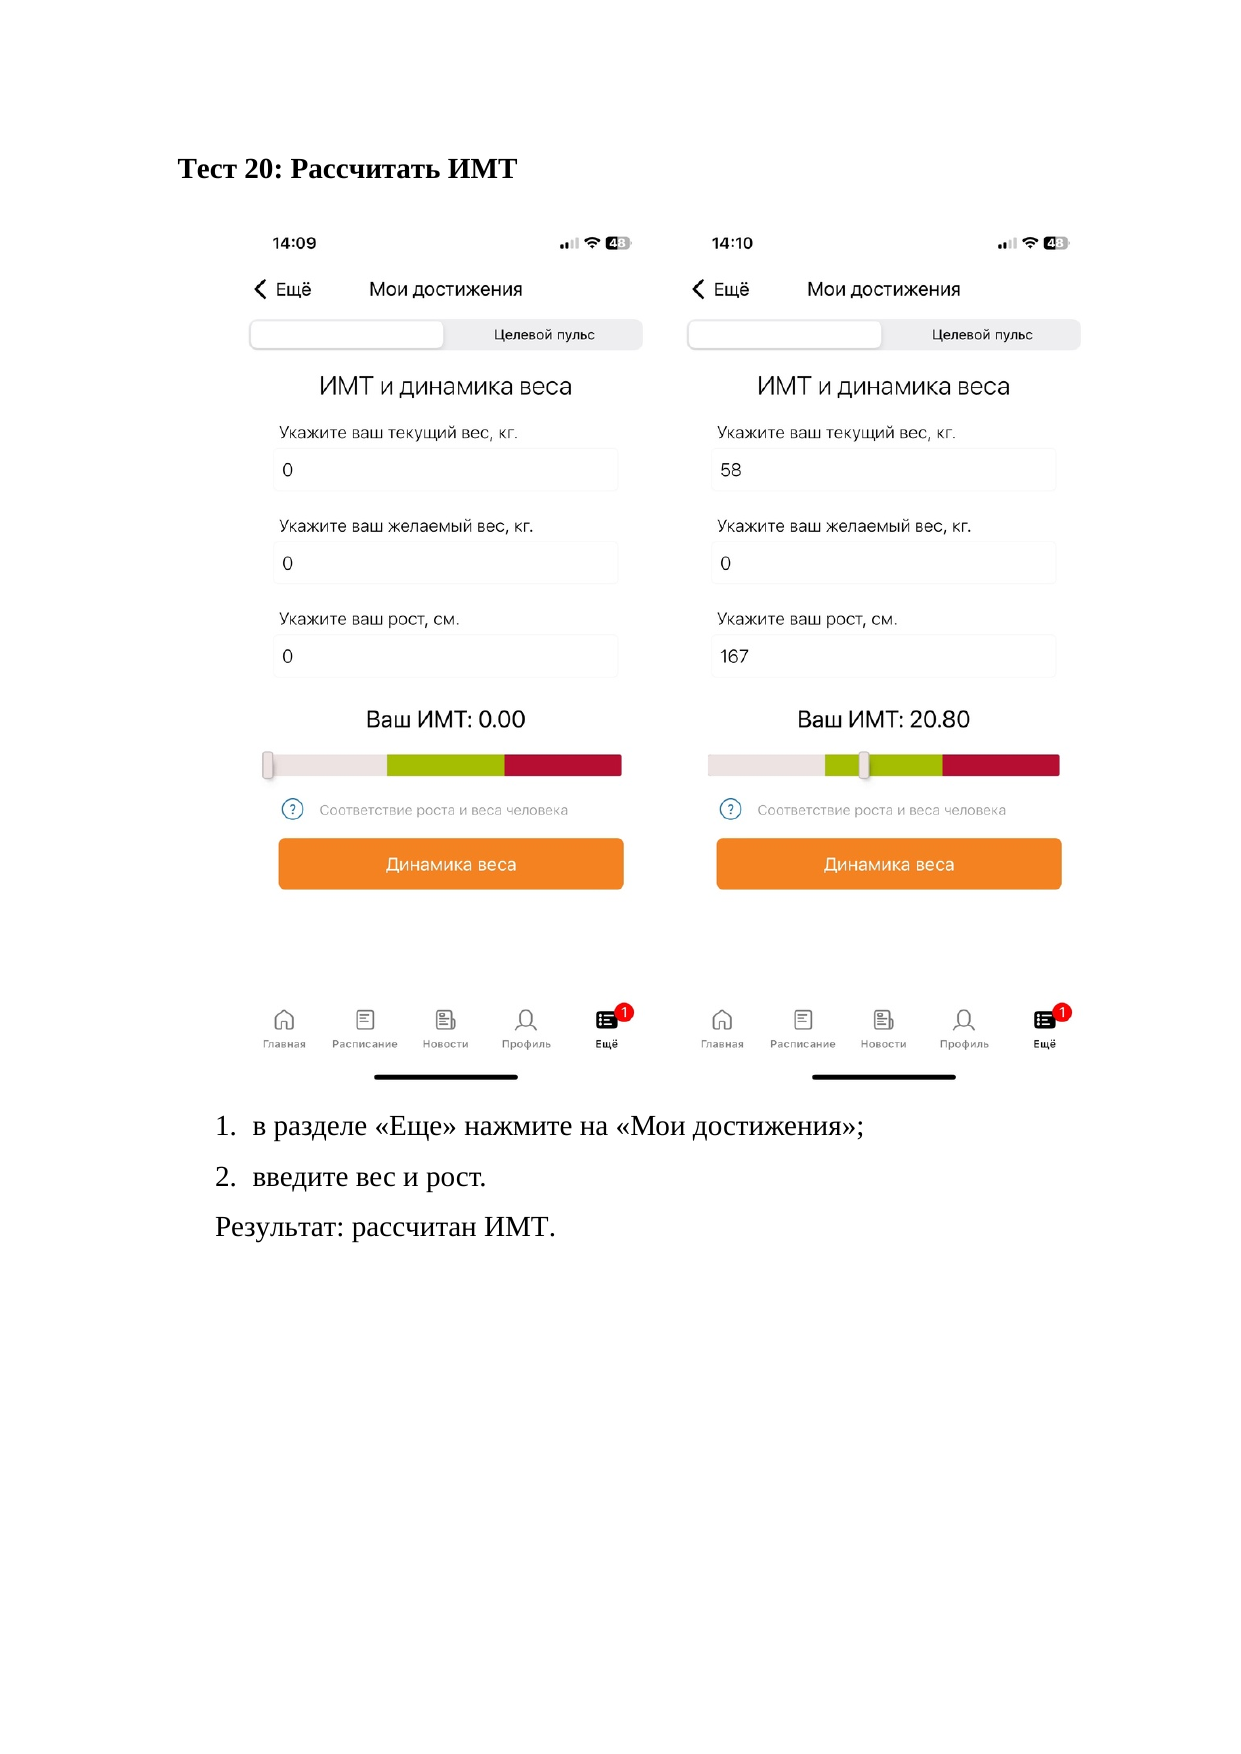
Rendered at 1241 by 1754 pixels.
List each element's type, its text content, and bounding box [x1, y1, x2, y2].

picture [244, 218, 647, 1088]
text Результат: рассчитан ИМТ. [177, 1209, 1152, 1243]
text Тест 20: Рассчитать ИМТ [177, 151, 1152, 185]
list введите вес и рост. [215, 1159, 1152, 1192]
list в разделе «Еще» нажмите на «Мои достижения»; [215, 1108, 1152, 1142]
picture [682, 218, 1085, 1088]
